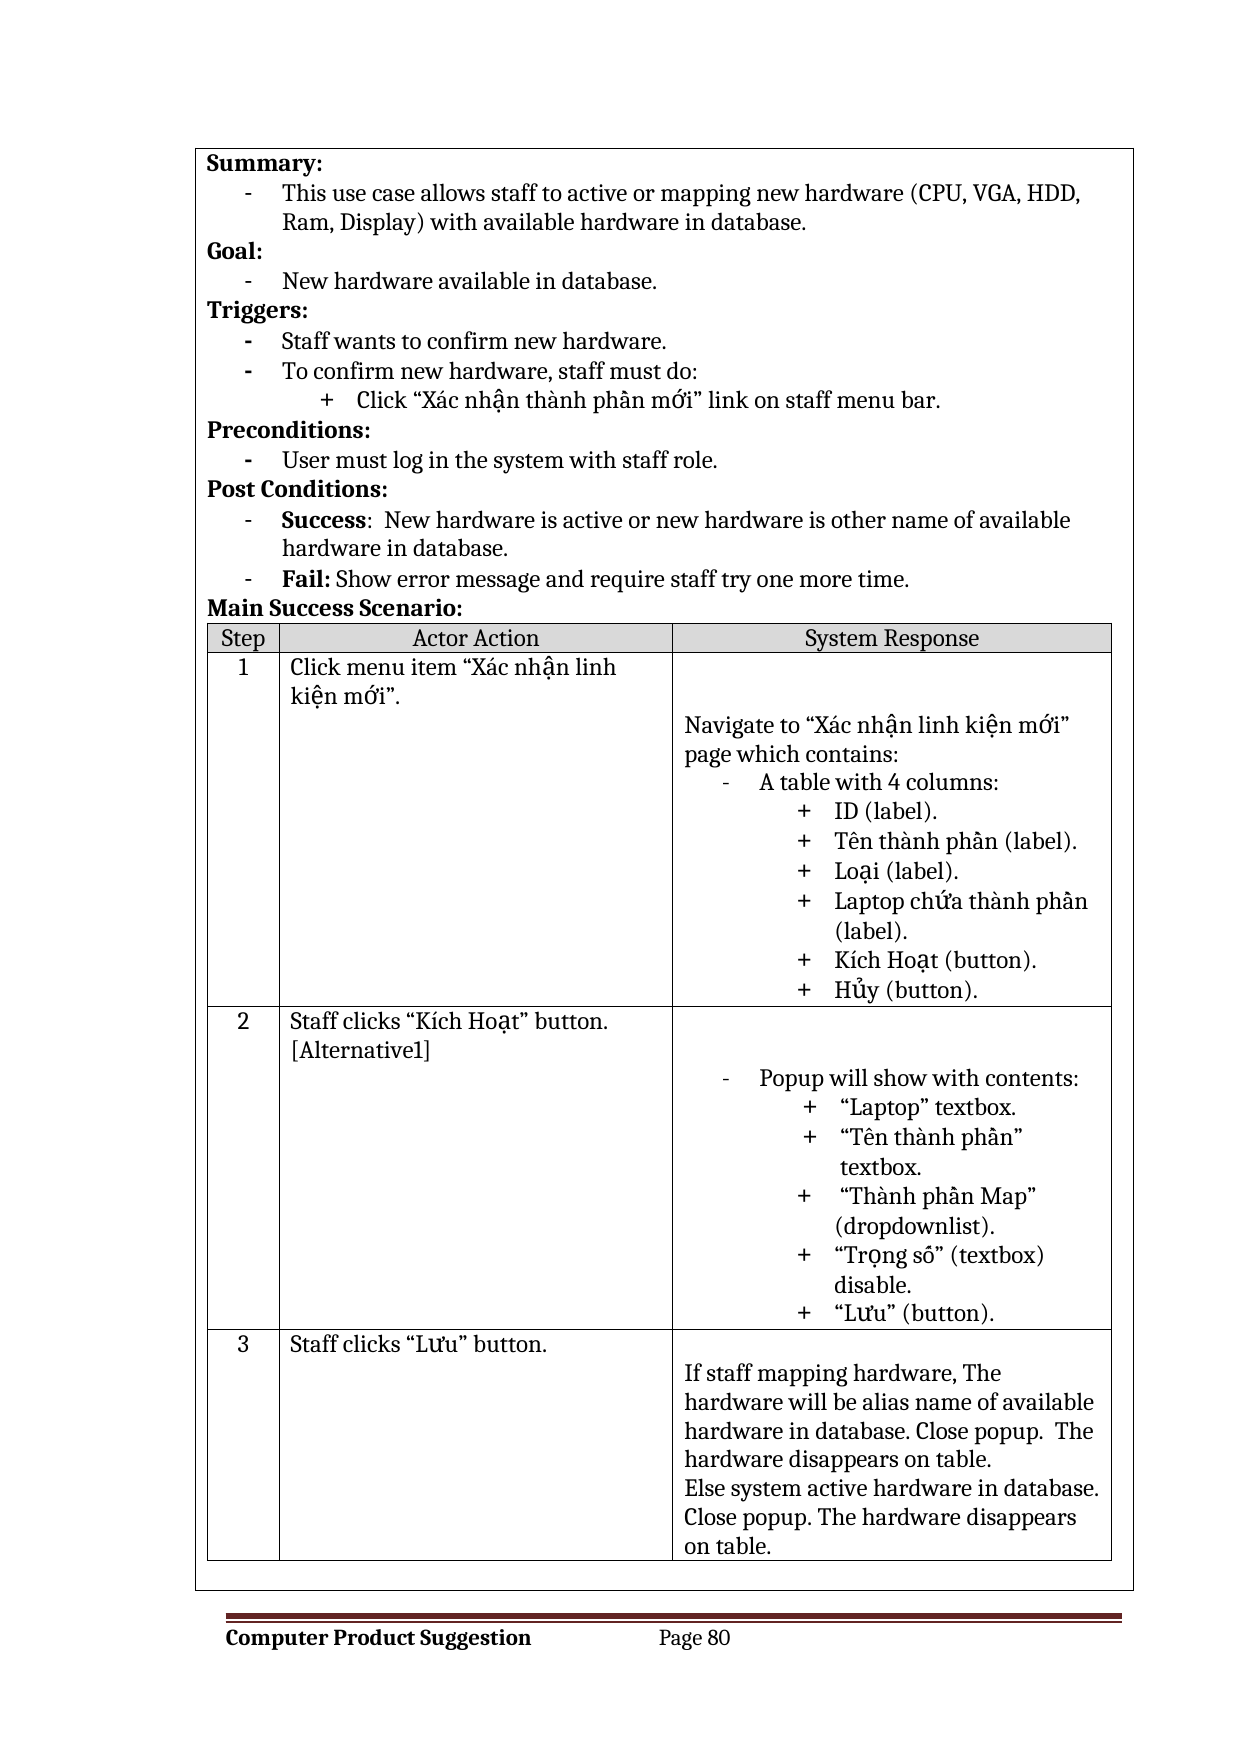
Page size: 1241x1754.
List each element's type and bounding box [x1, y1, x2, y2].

table_cell [196, 149, 1133, 1590]
